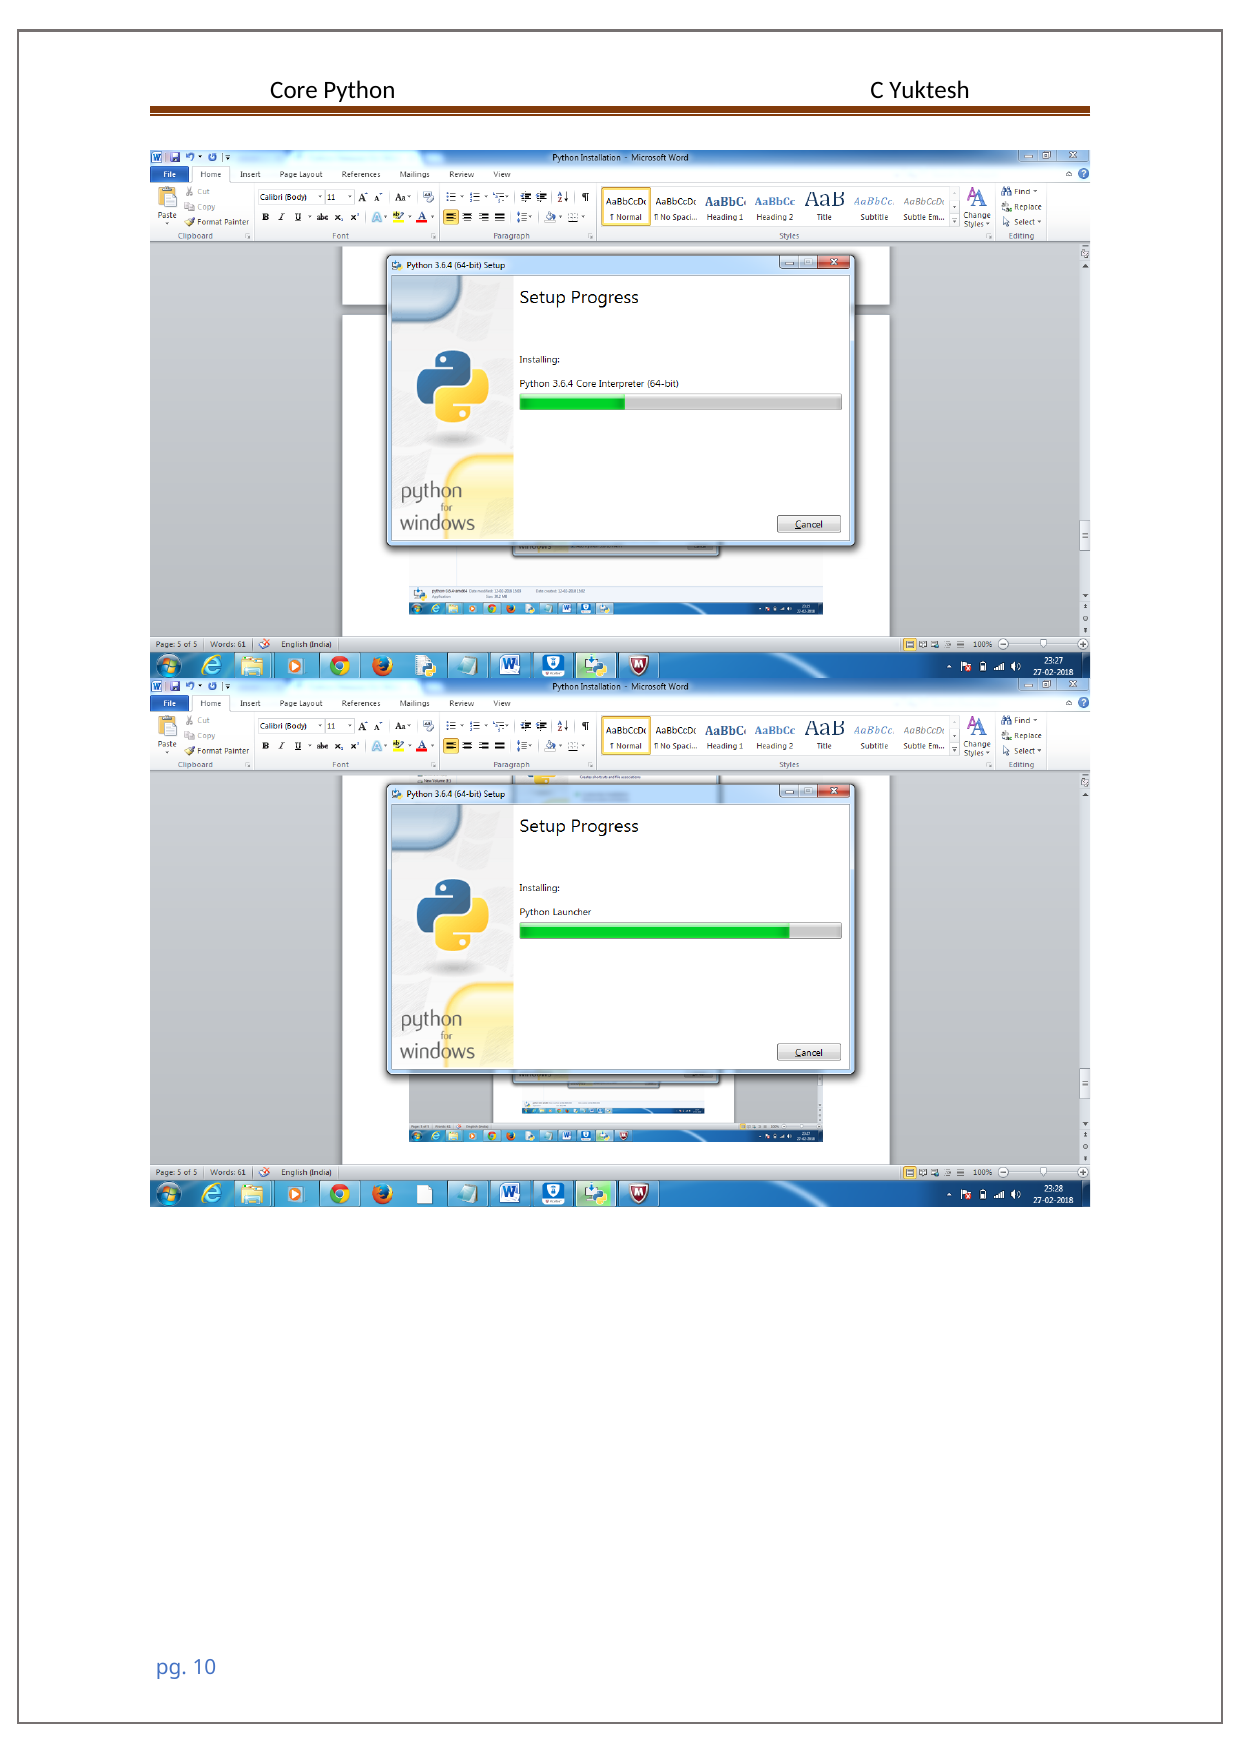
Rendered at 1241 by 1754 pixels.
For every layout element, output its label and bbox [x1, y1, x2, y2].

picture [150, 150, 1091, 1207]
